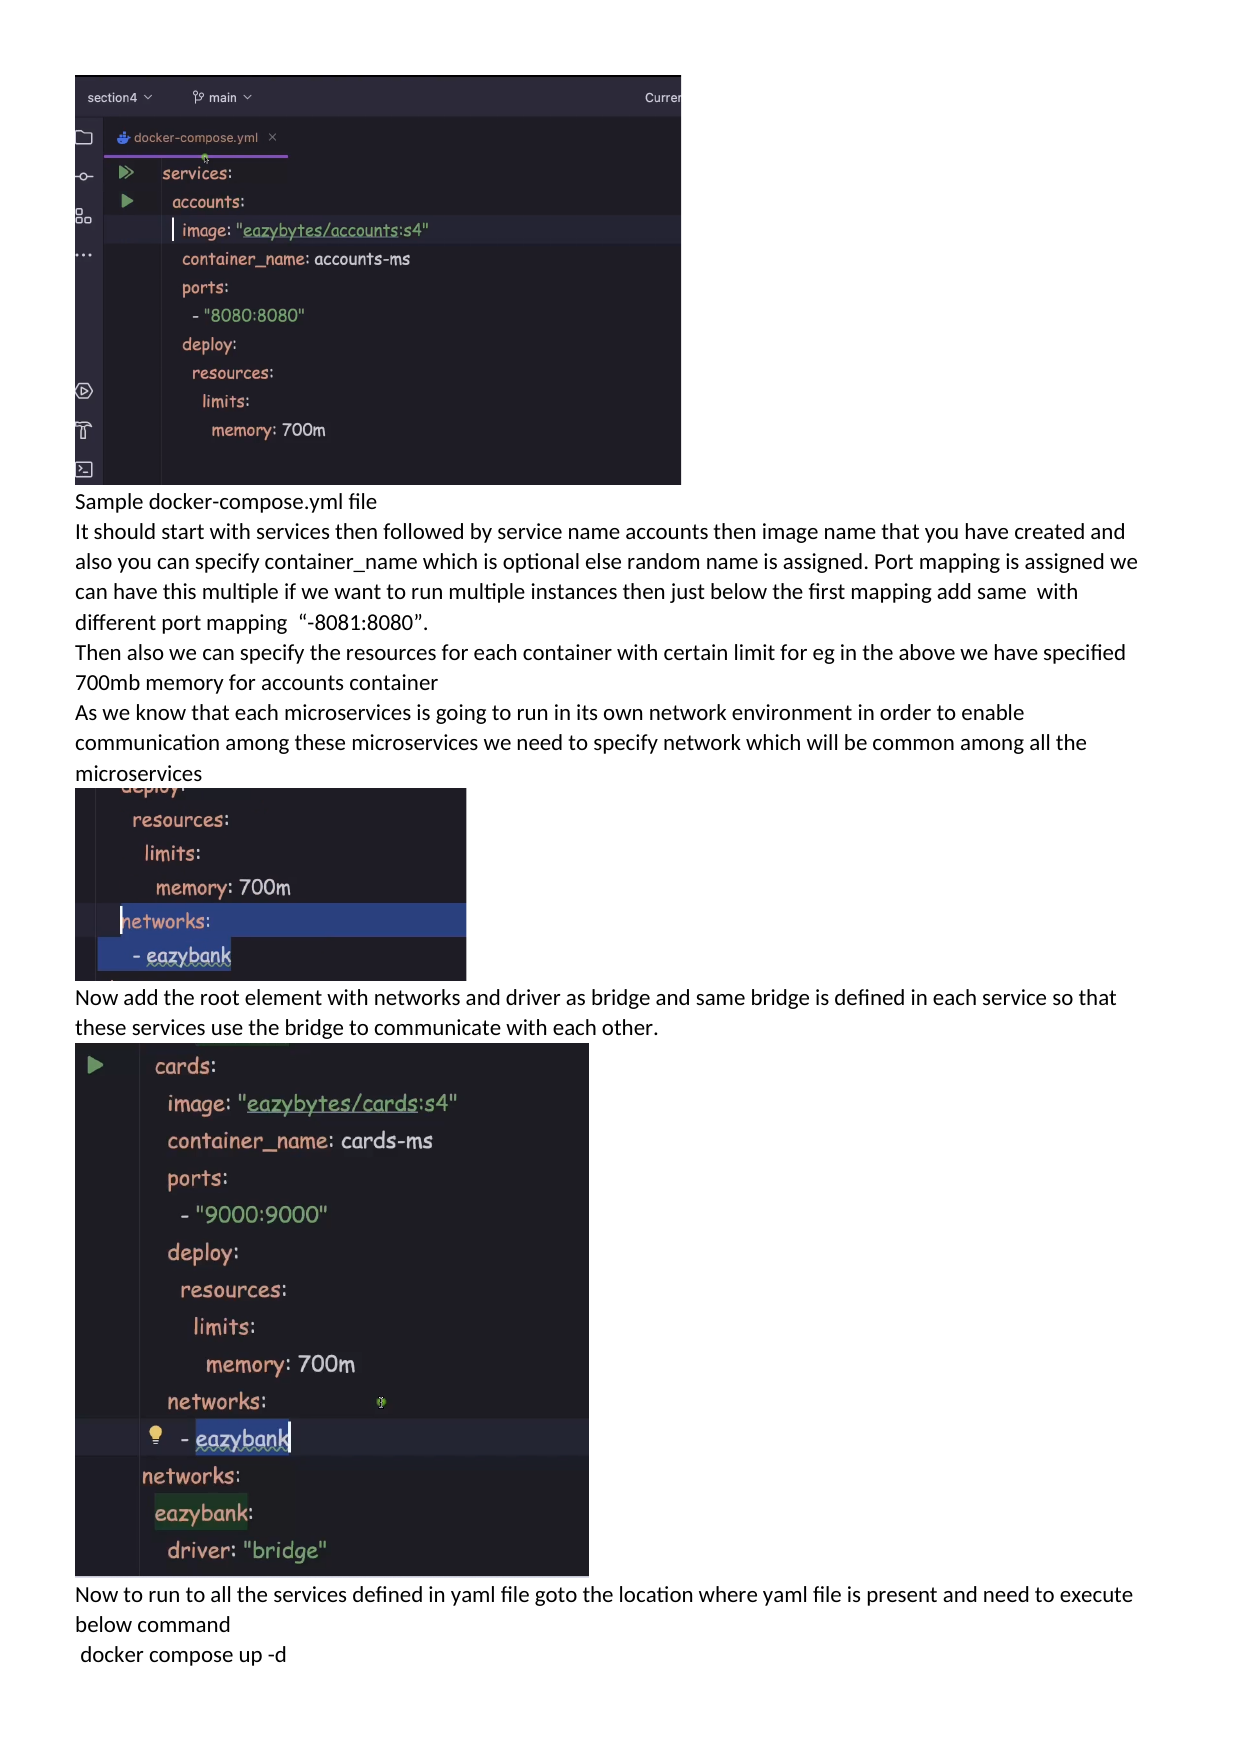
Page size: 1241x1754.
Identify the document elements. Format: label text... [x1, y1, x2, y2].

text Now to run to all the services defined in yaml file goto the location where yaml file is present and need to execute below command [75, 1580, 1165, 1638]
picture [75, 75, 682, 485]
text docker compose up -d [75, 1641, 1165, 1668]
picture [75, 788, 467, 981]
text It should start with services then followed by service name accounts then image name that you have created and also you can specify container_name which is optional else random name is assigned. Port mapping is assigned we can have this multiple if we want to run multiple instances then just below the first mapping add same with different port mapping “-8081:8080”. [75, 517, 1165, 636]
text Then also we can specify the resources for each container with certain limit for eg in the above we have specified 700mb memory for accounts container [75, 638, 1165, 696]
text As we know that each microservices is going to run in its own network environment in order to enable communication among these microservices we need to specify network which will be common among all the microservices [75, 698, 1165, 787]
text Sample docker-compose.yml file [75, 487, 1165, 515]
picture [75, 1043, 589, 1578]
